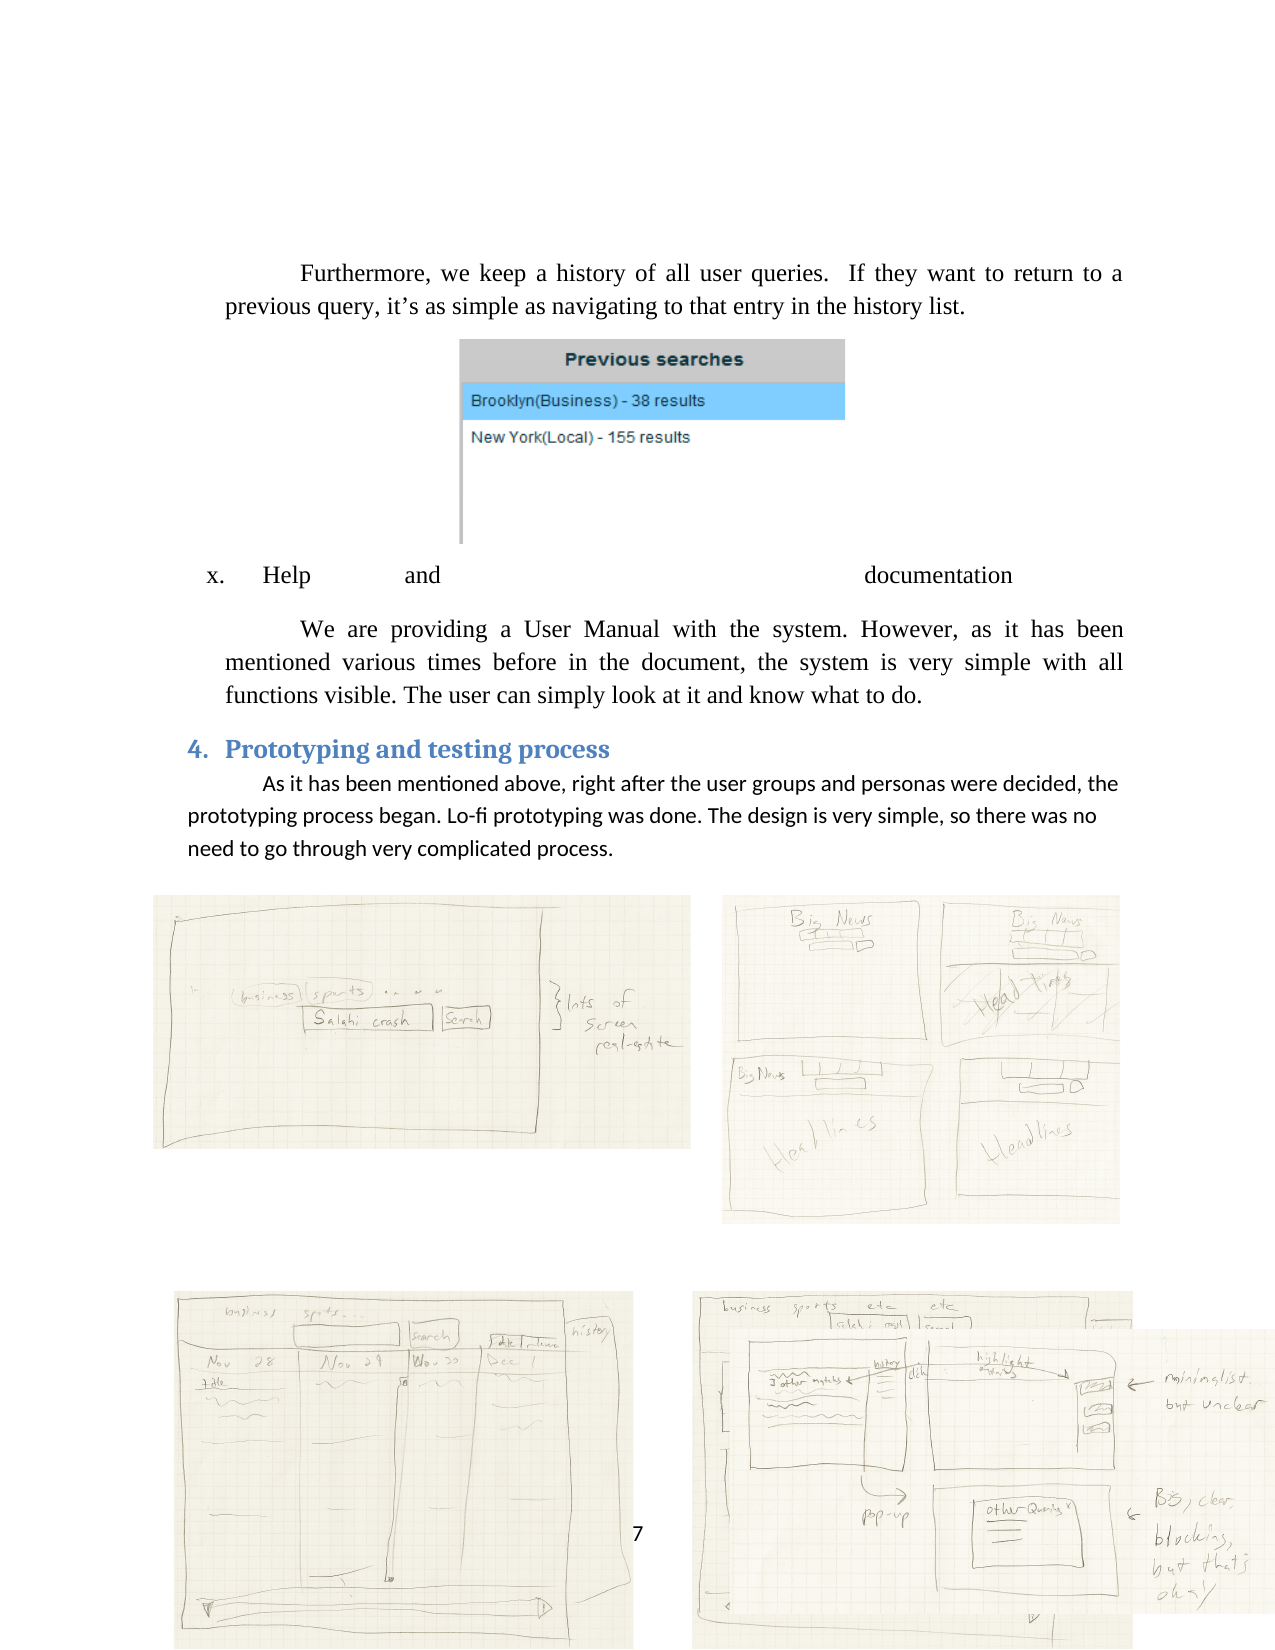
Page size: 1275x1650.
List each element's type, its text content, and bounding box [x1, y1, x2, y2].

subtitle Prototyping and testing process [187, 734, 1125, 765]
text We are providing a User Manual with the system. However, as it has been mentioned various times before in the document, the system is very simple with all functions visible. The user can simply look at it and know what to do. [225, 614, 1125, 709]
picture [459, 339, 846, 543]
text As it has been mentioned above, right after the user groups and personas were decided, the prototyping process began. Lo-fi prototyping was done. The design is very simple, so there was no need to go through very complicated process. [187, 769, 1125, 862]
list Help and documentation [225, 560, 1125, 589]
text Furthermore, we keep a history of all user queries. If they want to return to a previous query, it’s as simple as navigating to that entry in the history list. [225, 258, 1125, 319]
